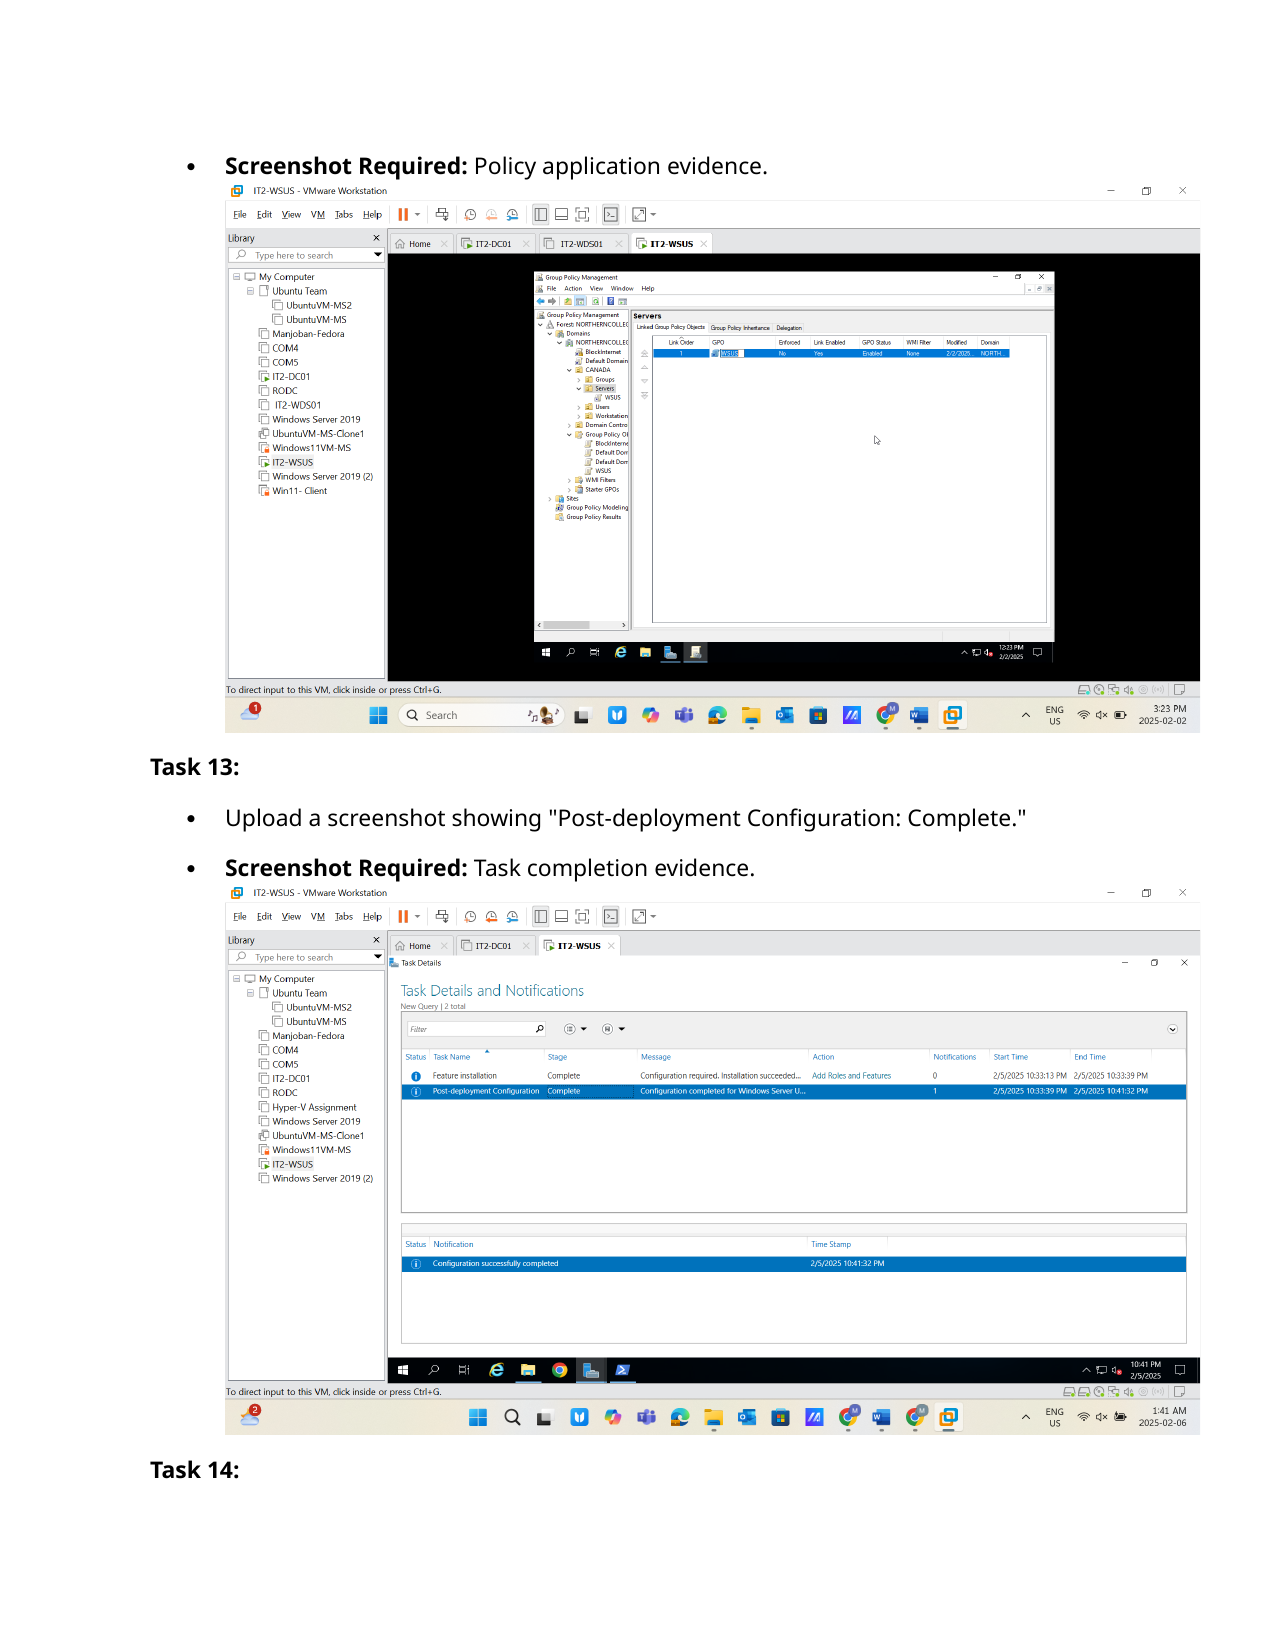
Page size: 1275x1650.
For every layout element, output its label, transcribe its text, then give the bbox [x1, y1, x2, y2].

text Task 14: [150, 1453, 1125, 1485]
text Task 13: [150, 751, 1125, 783]
list Upload a screenshot showing "Post-deployment Configuration: Complete." [187, 802, 1125, 833]
picture [225, 886, 1200, 1435]
picture [225, 183, 1200, 733]
